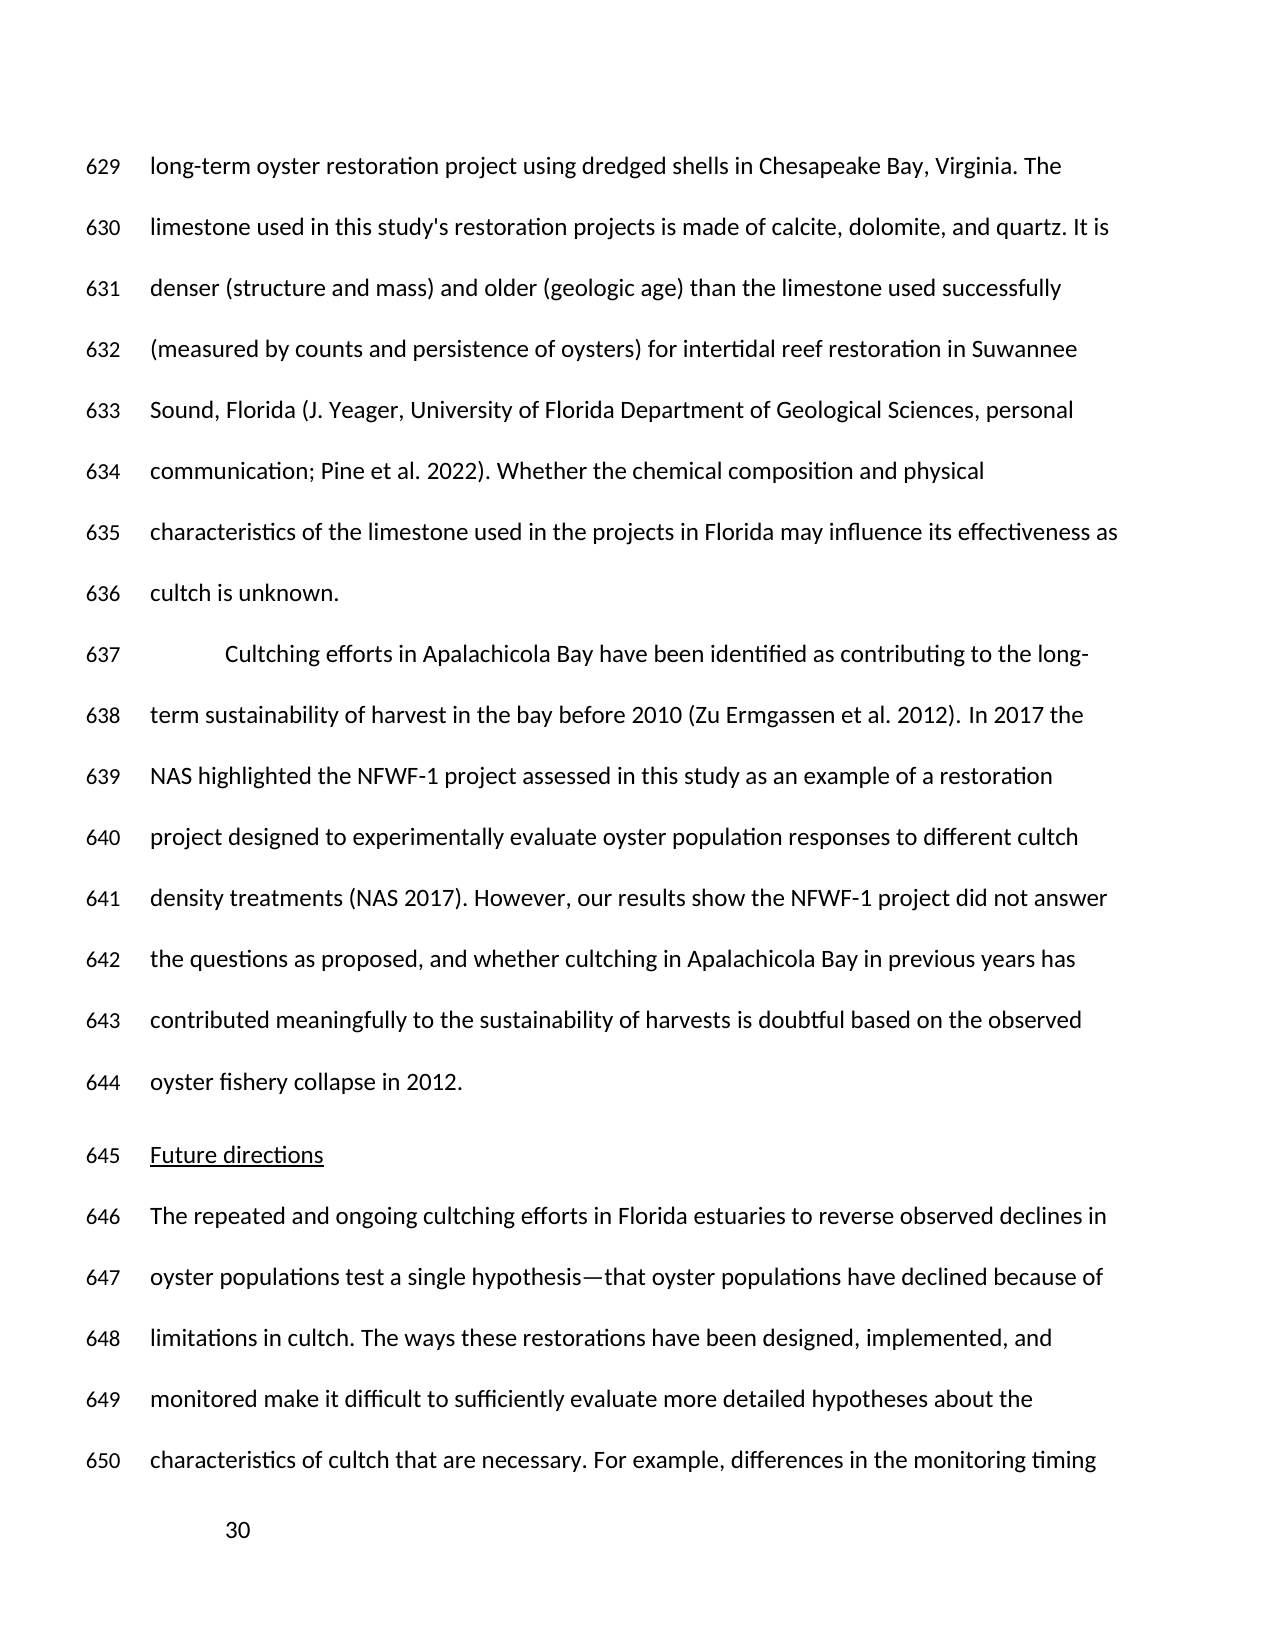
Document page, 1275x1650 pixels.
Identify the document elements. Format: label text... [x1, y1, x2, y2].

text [150, 150, 1125, 608]
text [150, 1200, 1125, 1475]
text Cultching efforts in Apalachicola Bay have been identified as contributing to the long-term sustainability of harvest in the bay before 2010 (Zu Ermgassen et al. 2012). In 2017 the NAS highlighted the NFWF-1 project assessed in this study as an example of a restoration project designed to experimentally evaluate oyster population responses to different cultch density treatments (NAS 2017). However, our results show the NFWF-1 project did not answer the questions as proposed, and whether cultching in Apalachicola Bay in previous years has contributed meaningfully to the sustainability of harvests is doubtful based on the observed oyster fishery collapse in 2012. [150, 638, 1125, 1096]
subtitle Future directions [150, 1139, 1125, 1170]
